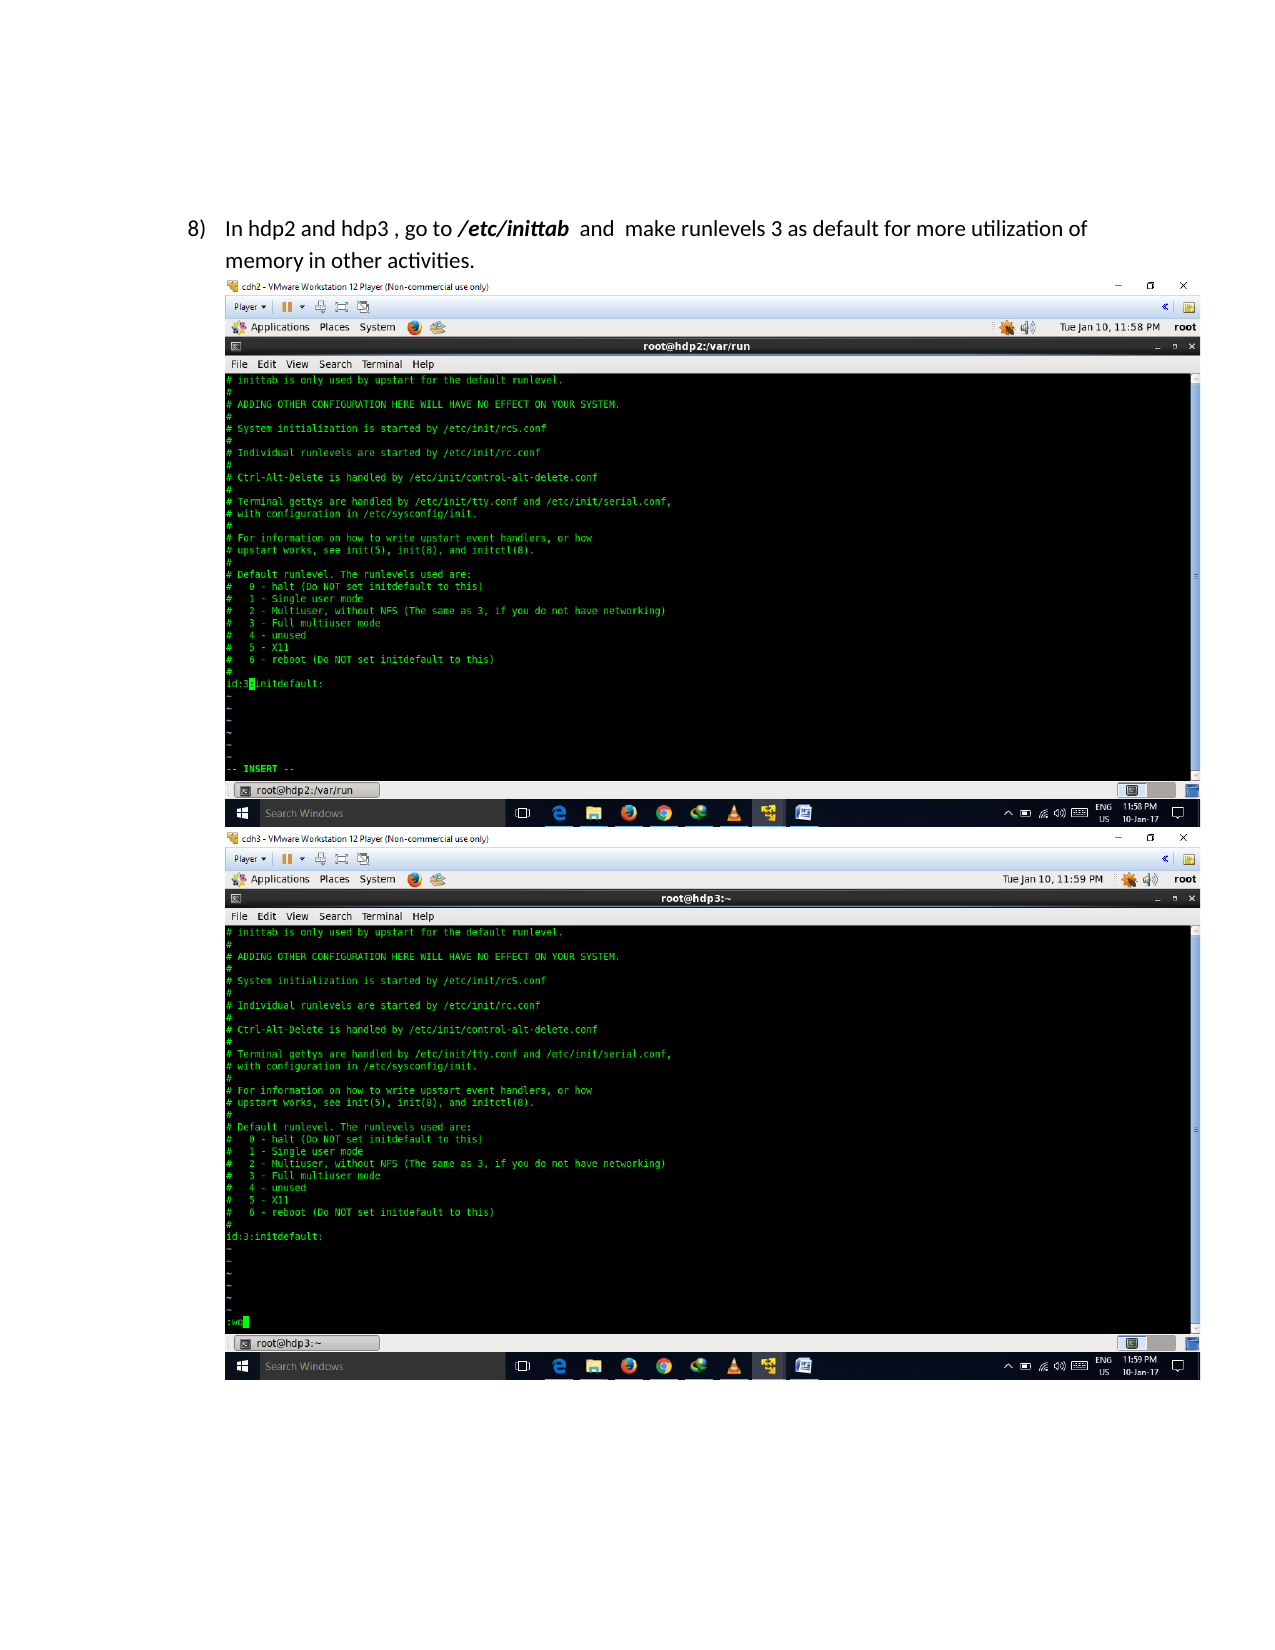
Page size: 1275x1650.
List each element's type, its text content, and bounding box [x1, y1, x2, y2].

picture [225, 278, 1200, 827]
list In hdp2 and hdp3 , go to /etc/inittab and make runlevels 3 as default for more utilization of memory in other activities. [187, 214, 1125, 274]
picture [225, 831, 1200, 1380]
